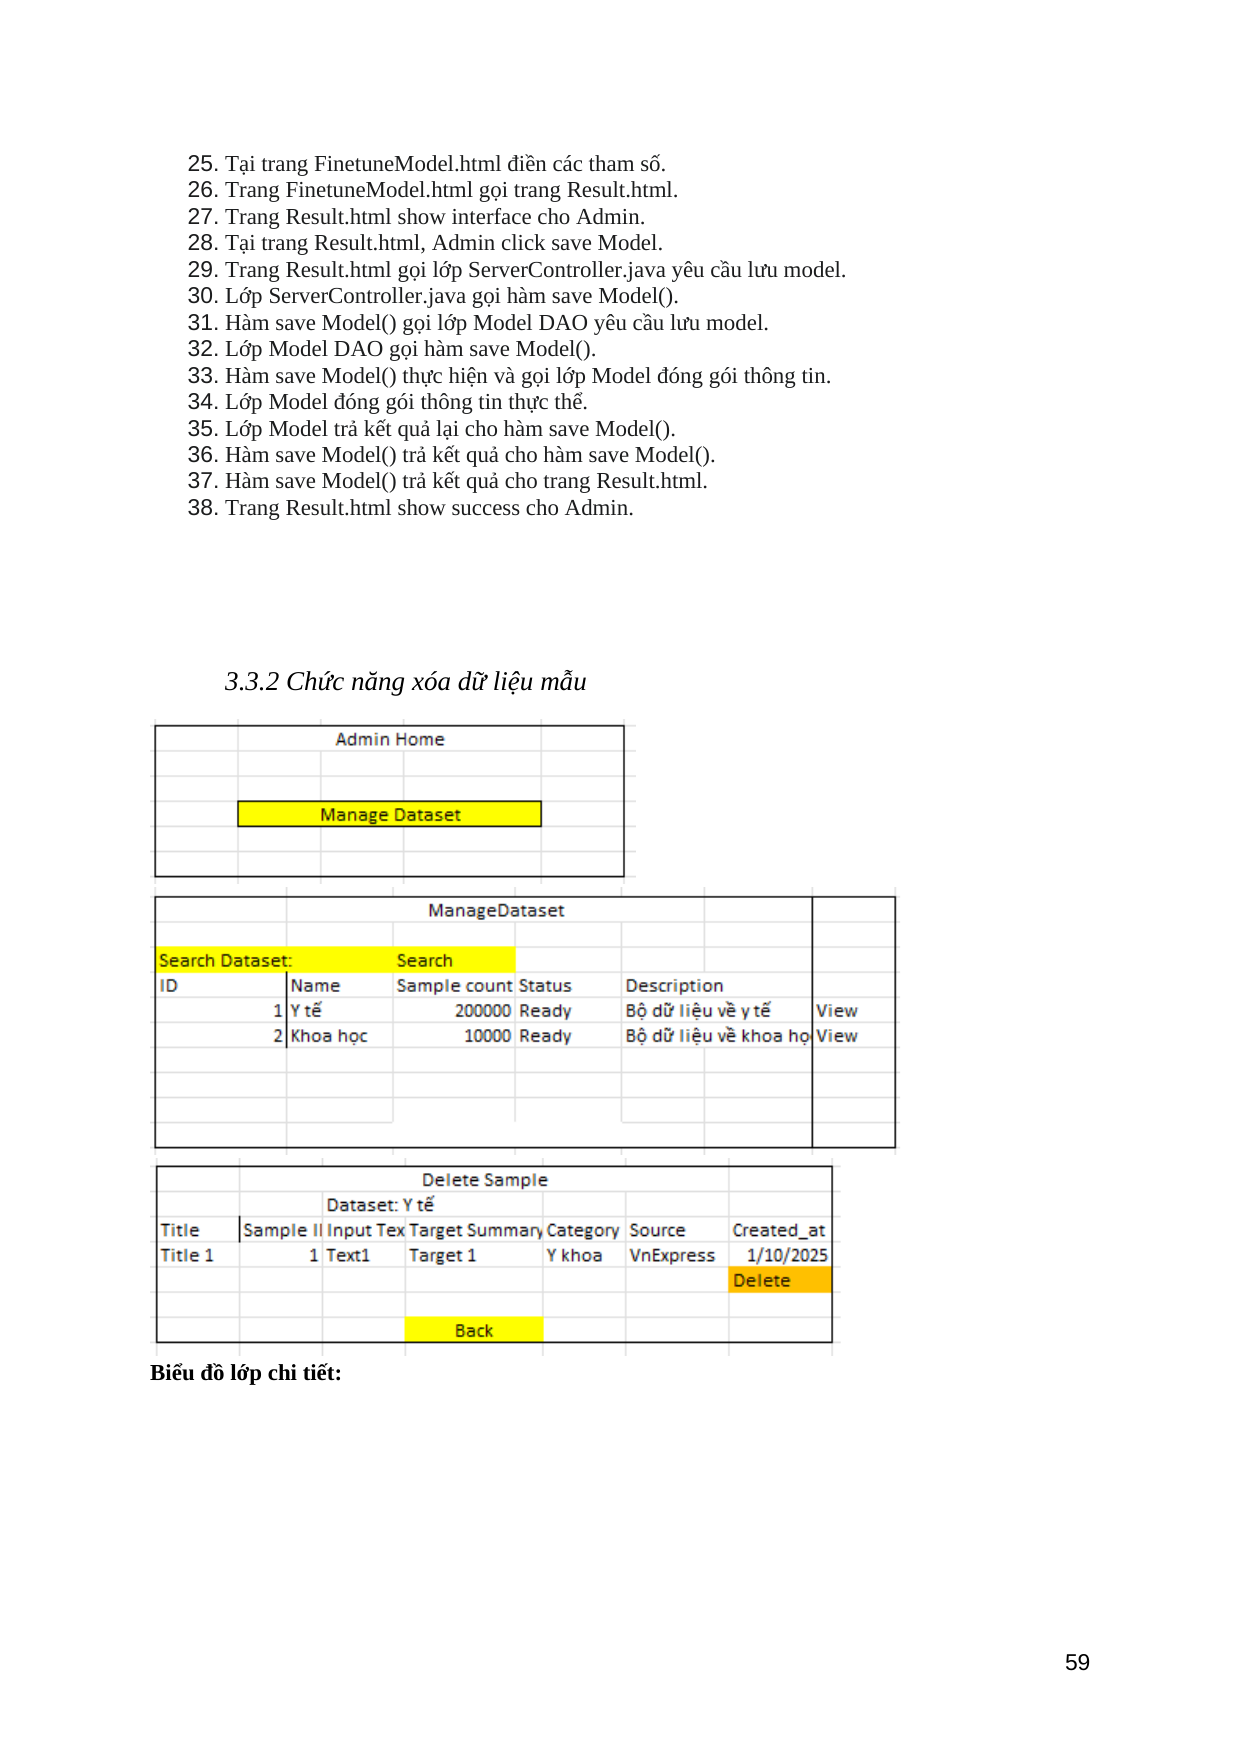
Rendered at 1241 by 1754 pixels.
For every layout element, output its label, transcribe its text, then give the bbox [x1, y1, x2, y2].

picture [150, 1158, 841, 1356]
list Hàm save Model() thực hiện và gọi lớp Model đóng gói thông tin. [187, 362, 1090, 388]
list Lớp Model DAO gọi hàm save Model(). [187, 335, 1090, 362]
list Lớp Model trả kết quả lại cho hàm save Model(). [187, 414, 1090, 441]
list Trang Result.html gọi lớp ServerController.java yêu cầu lưu model. [187, 256, 1090, 282]
list Trang Result.html show interface cho Admin. [187, 203, 1090, 229]
list Hàm save Model() trả kết quả cho trang Result.html. [187, 467, 1090, 494]
list Trang FinetuneModel.html gọi trang Result.html. [187, 176, 1090, 203]
list Trang Result.html show success cho Admin. [187, 494, 1090, 520]
text Biểu đồ lớp chi tiết: [150, 1359, 1090, 1386]
subtitle 3.3.2 Chức năng xóa dữ liệu mẫu [150, 665, 1090, 696]
picture [150, 719, 636, 884]
list Hàm save Model() gọi lớp Model DAO yêu cầu lưu model. [187, 309, 1090, 335]
picture [150, 887, 901, 1155]
list Tại trang Result.html, Admin click save Model. [187, 229, 1090, 256]
list Hàm save Model() trả kết quả cho hàm save Model(). [187, 441, 1090, 467]
list Lớp ServerController.java gọi hàm save Model(). [187, 282, 1090, 309]
list Tại trang FinetuneModel.html điền các tham số. [187, 150, 1090, 176]
list Lớp Model đóng gói thông tin thực thể. [187, 388, 1090, 414]
